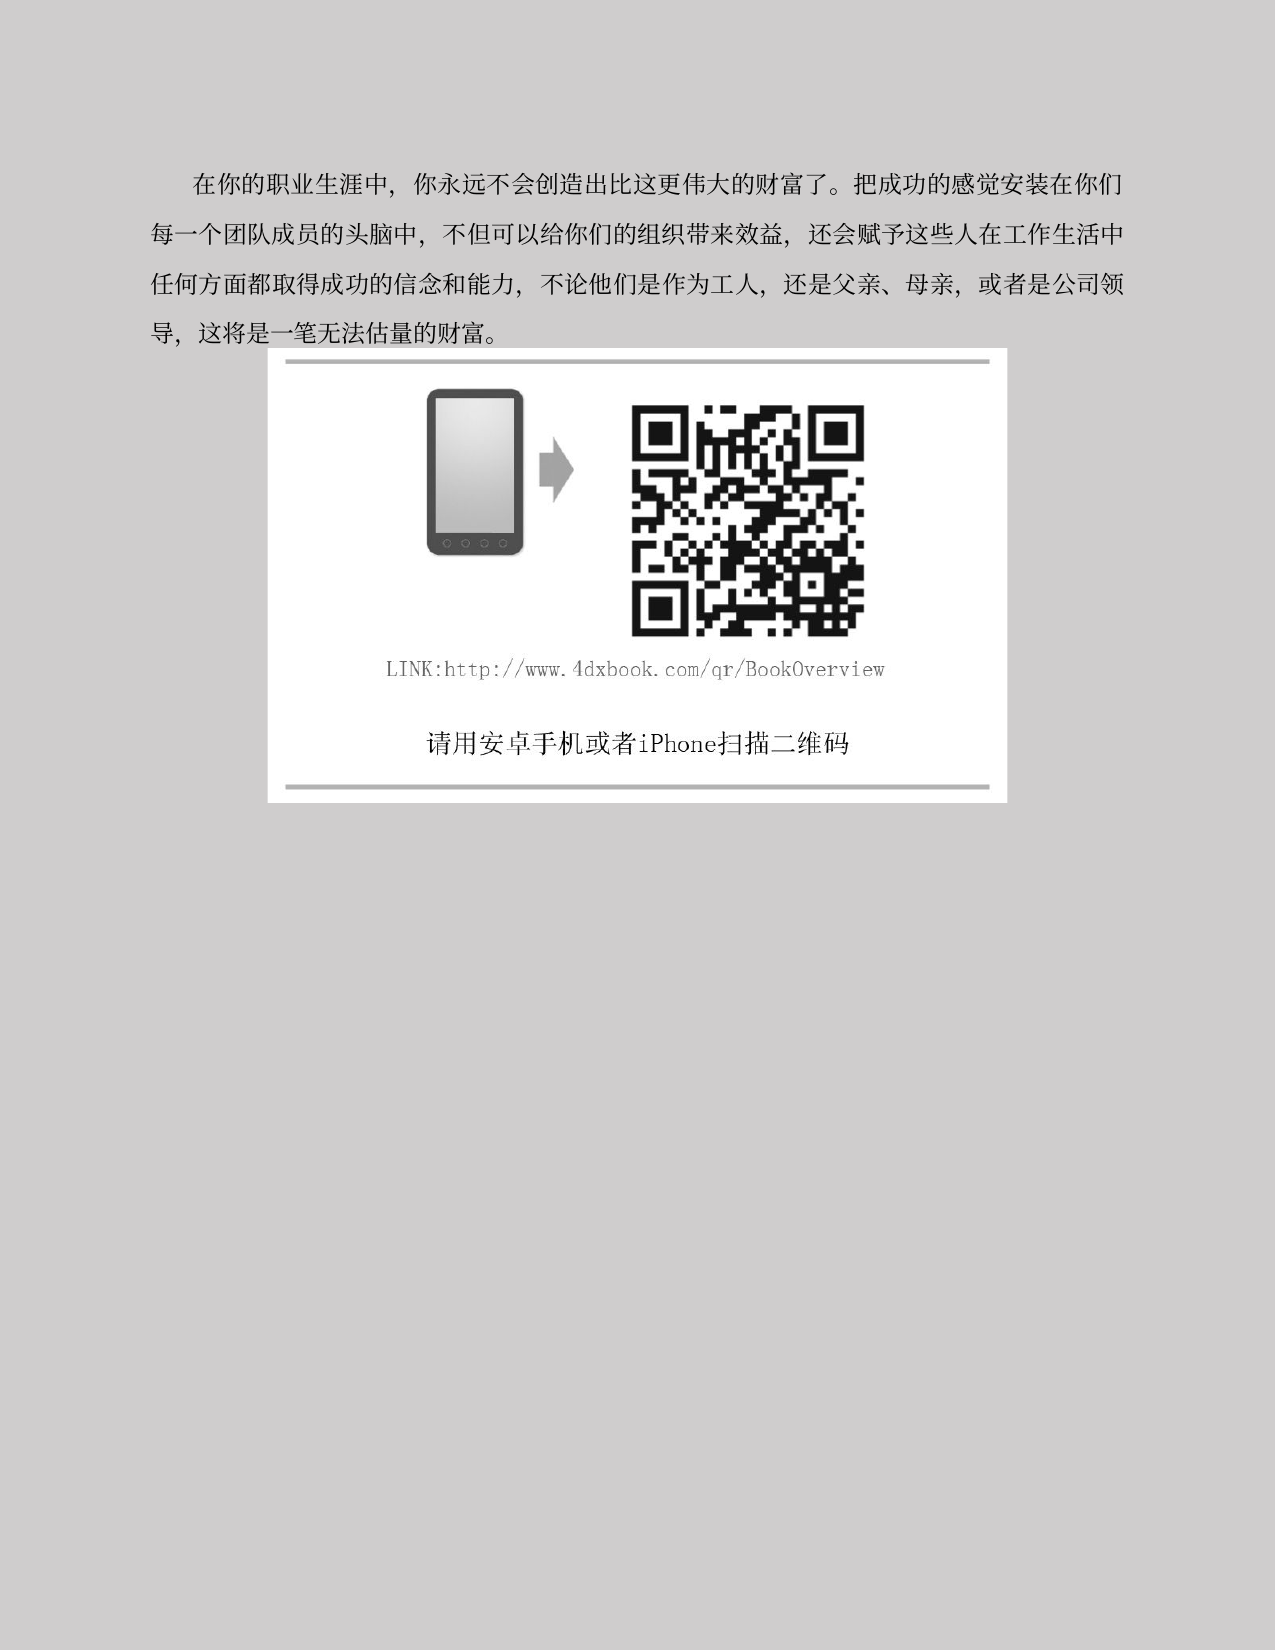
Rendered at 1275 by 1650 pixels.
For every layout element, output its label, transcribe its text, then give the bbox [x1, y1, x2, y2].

text 在你的职业生涯中，你永远不会创造出比这更伟大的财富了。把成功的感觉安装在你们每一个团队成员的头脑中，不但可以给你们的组织带来效益，还会赋予这些人在工作生活中任何方面都取得成功的信念和能力，不论他们是作为工人，还是父亲、母亲，或者是公司领导，这将是一笔无法估量的财富。 [150, 150, 1125, 349]
picture [267, 348, 1008, 803]
